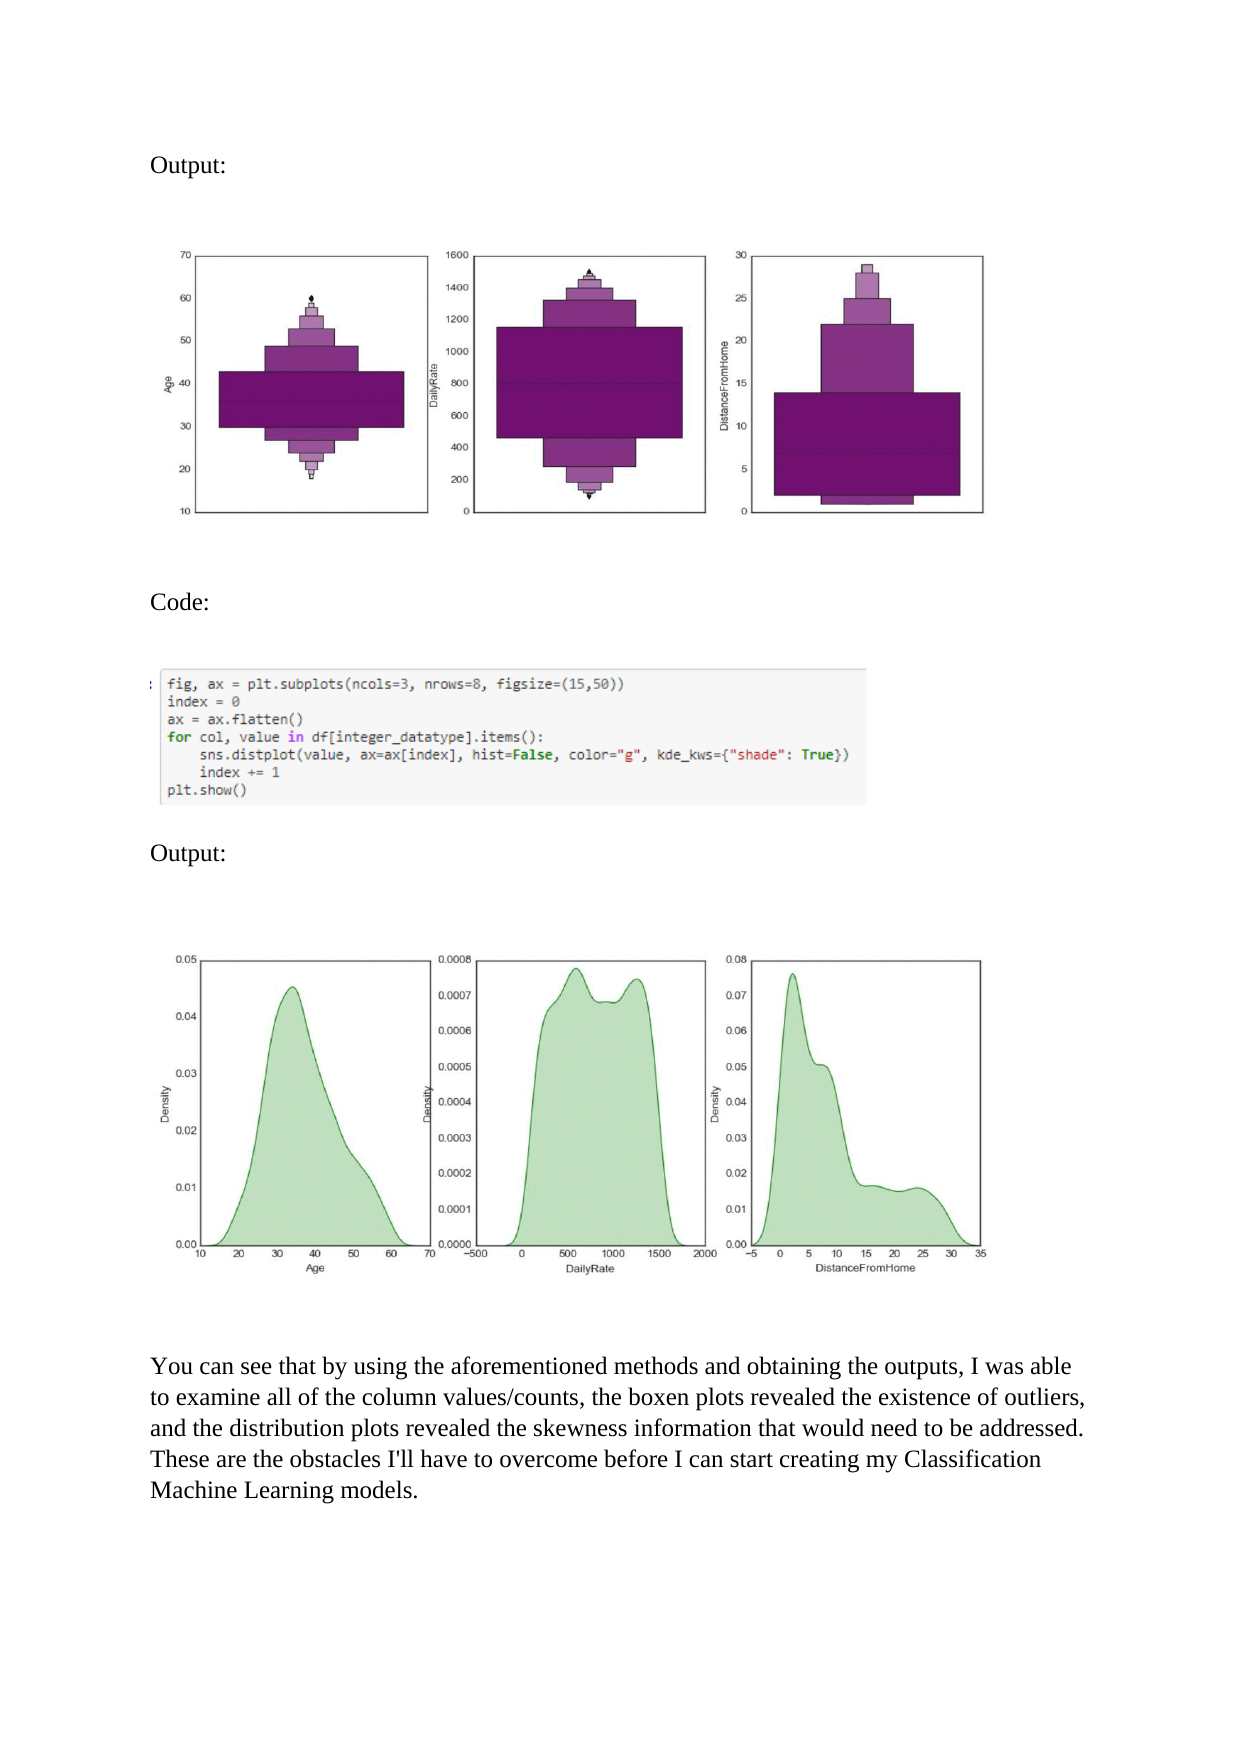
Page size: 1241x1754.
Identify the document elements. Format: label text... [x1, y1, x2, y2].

text Output: [150, 150, 1090, 179]
text Output: [150, 635, 1090, 866]
picture [150, 916, 1002, 1318]
picture [150, 228, 998, 554]
